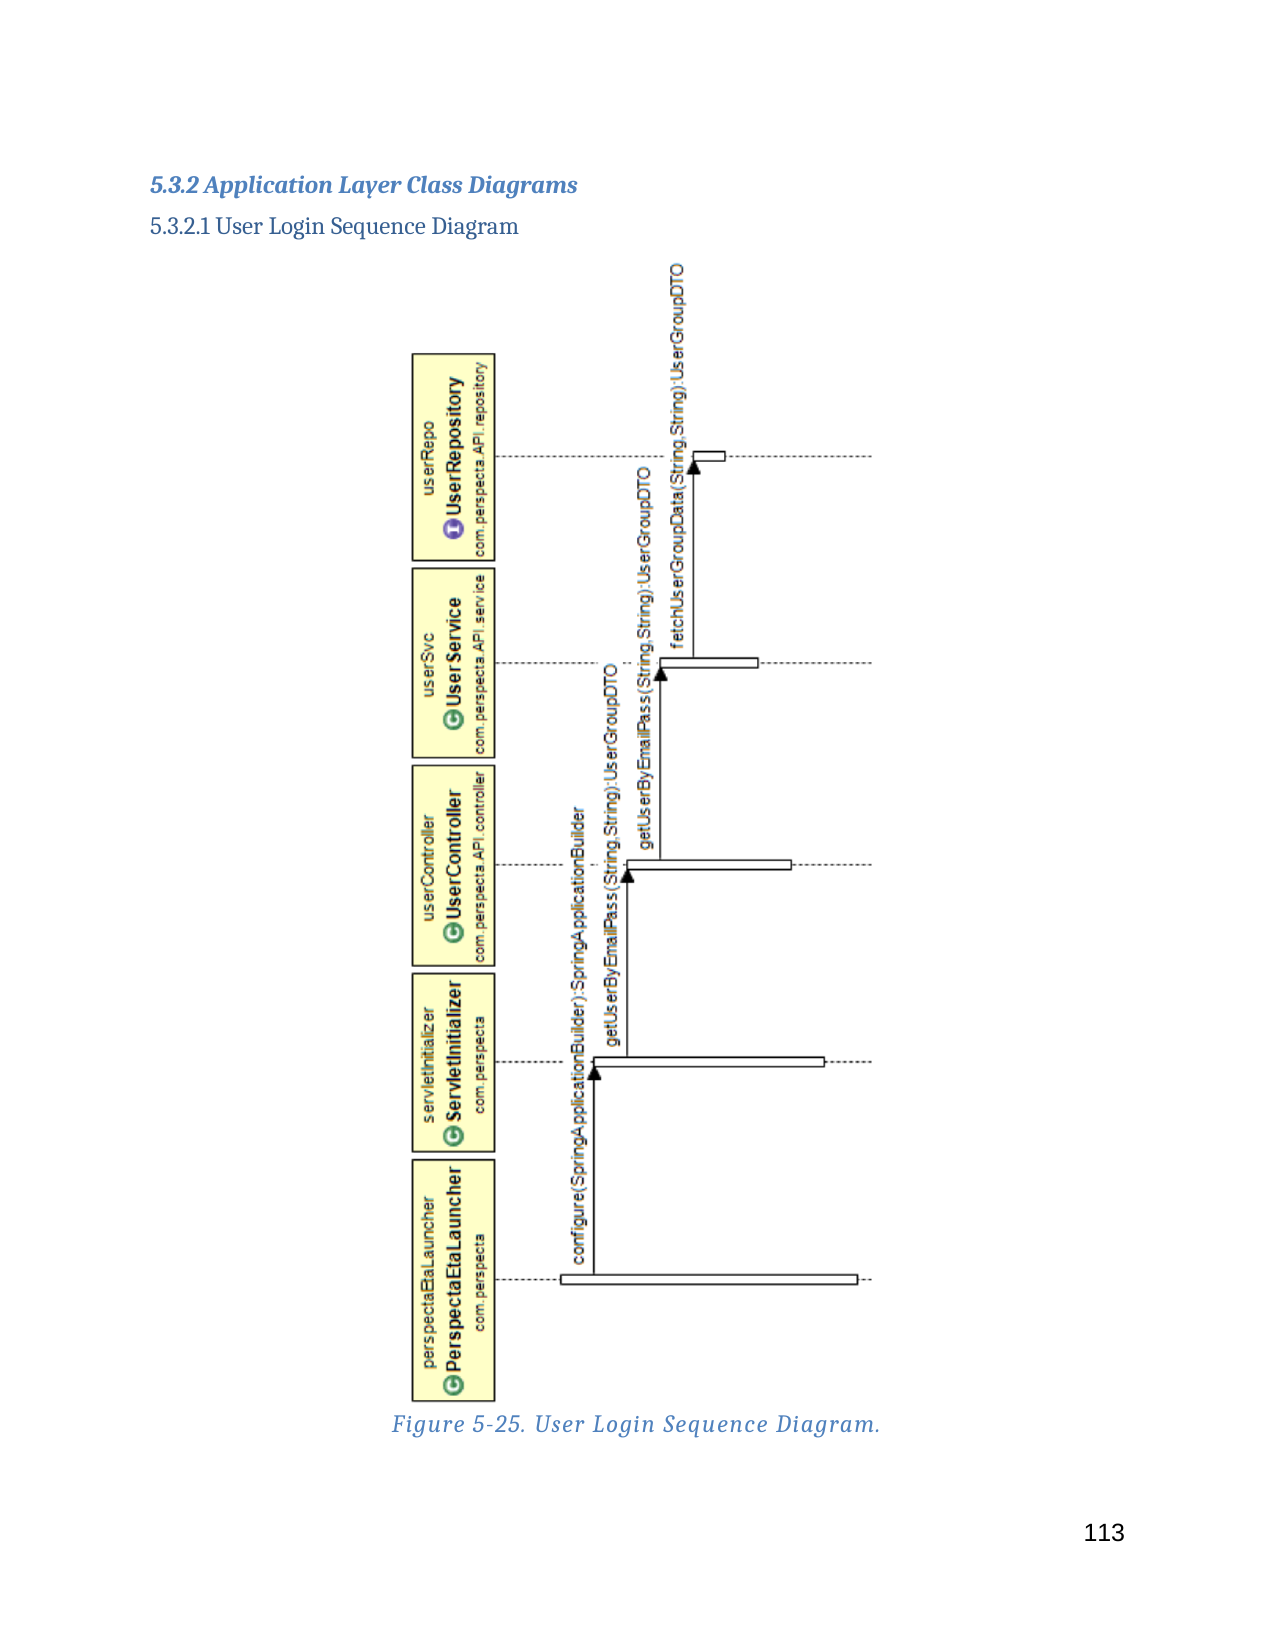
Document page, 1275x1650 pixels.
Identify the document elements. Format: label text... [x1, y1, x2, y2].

table_cell Figure 5-25. User Login Sequence Diagram. [150, 1410, 1125, 1438]
subtitle 5.3.2 Application Layer Class Diagrams [150, 171, 1125, 199]
table_header [150, 253, 1125, 1410]
subtitle 5.3.2.1 User Login Sequence Diagram [150, 212, 1125, 241]
picture [404, 255, 871, 1408]
